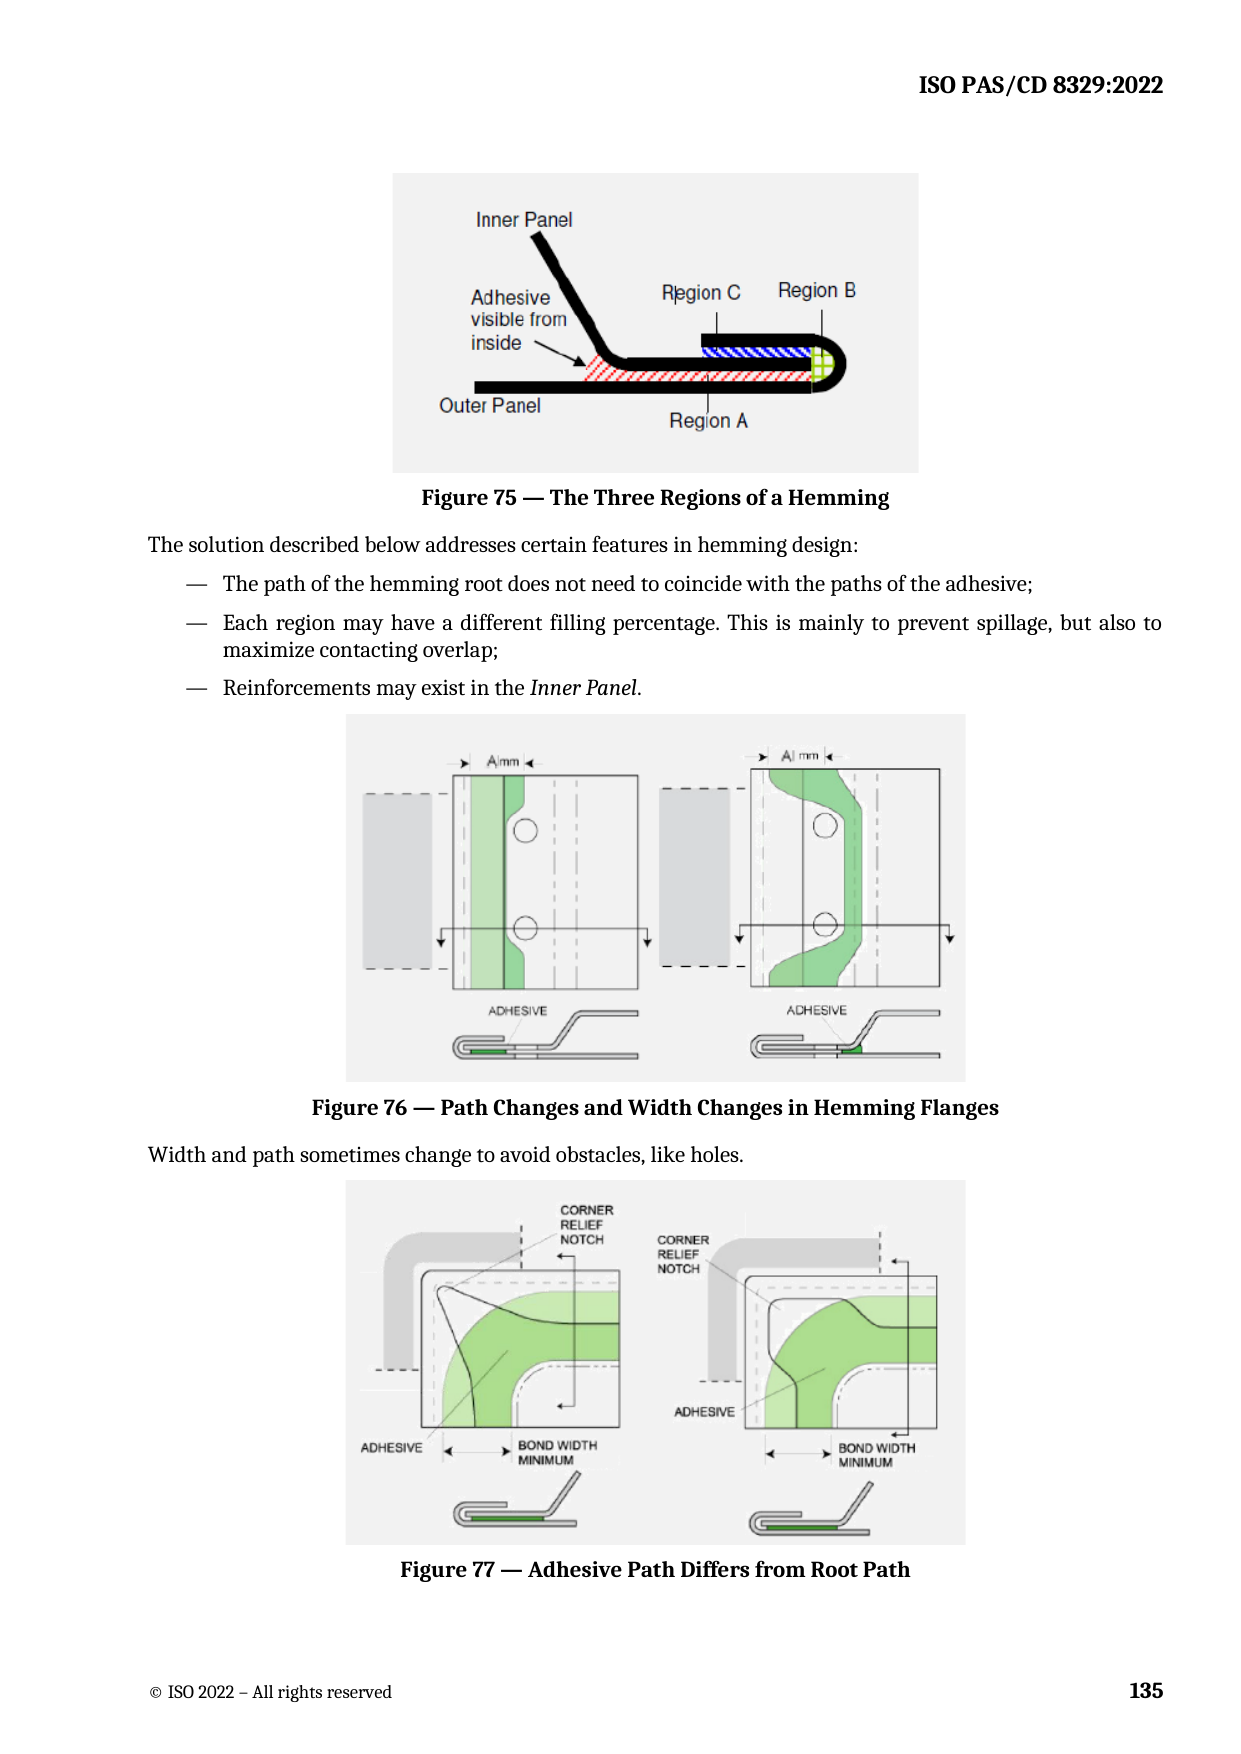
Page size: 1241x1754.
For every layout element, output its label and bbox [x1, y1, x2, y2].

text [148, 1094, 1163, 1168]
picture [392, 173, 919, 473]
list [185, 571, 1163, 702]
picture [345, 1180, 966, 1545]
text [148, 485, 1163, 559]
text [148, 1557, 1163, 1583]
picture [345, 714, 966, 1082]
